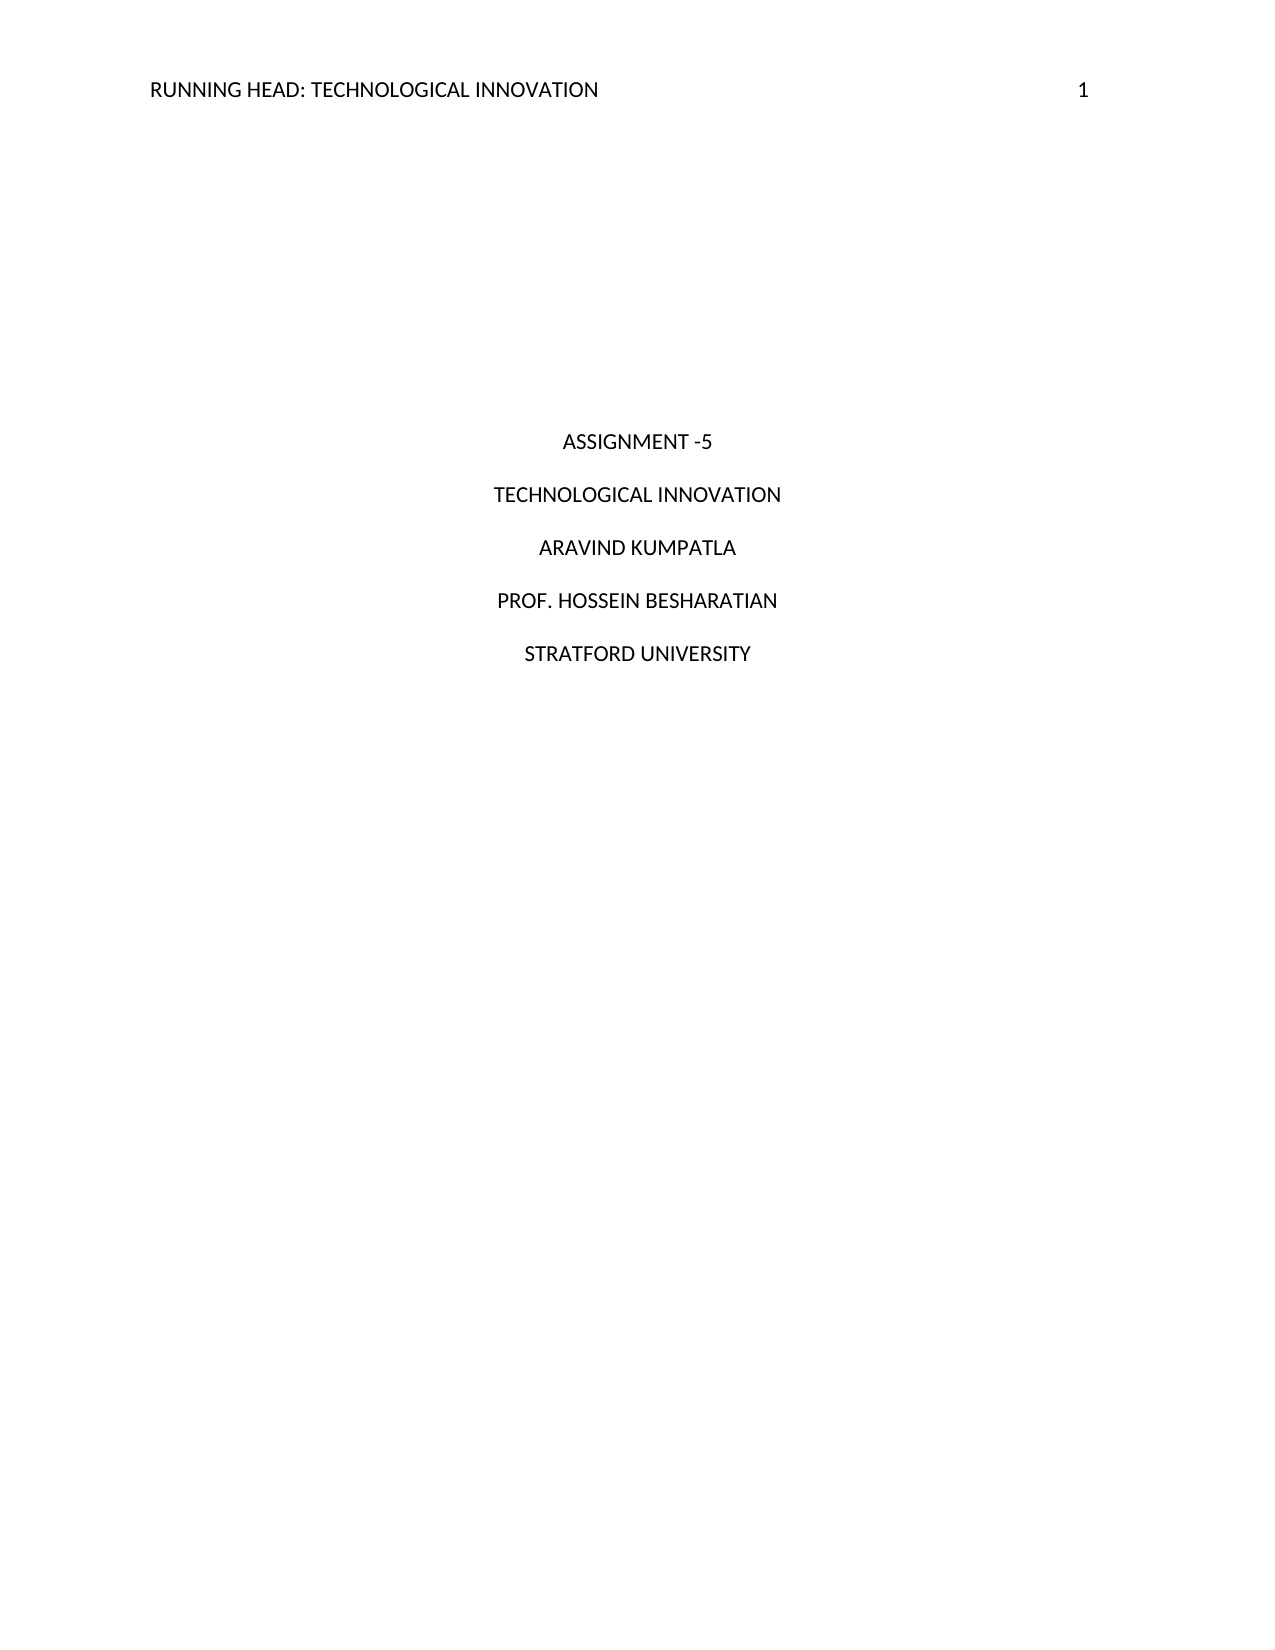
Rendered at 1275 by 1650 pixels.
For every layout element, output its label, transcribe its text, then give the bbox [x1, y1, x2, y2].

text TECHNOLOGICAL INNOVATION [150, 480, 1125, 508]
text STRATFORD UNIVERSITY [150, 639, 1125, 667]
text PROF. HOSSEIN BESHARATIAN [150, 586, 1125, 614]
text ASSIGNMENT -5 [150, 427, 1125, 455]
text ARAVIND KUMPATLA [150, 533, 1125, 561]
